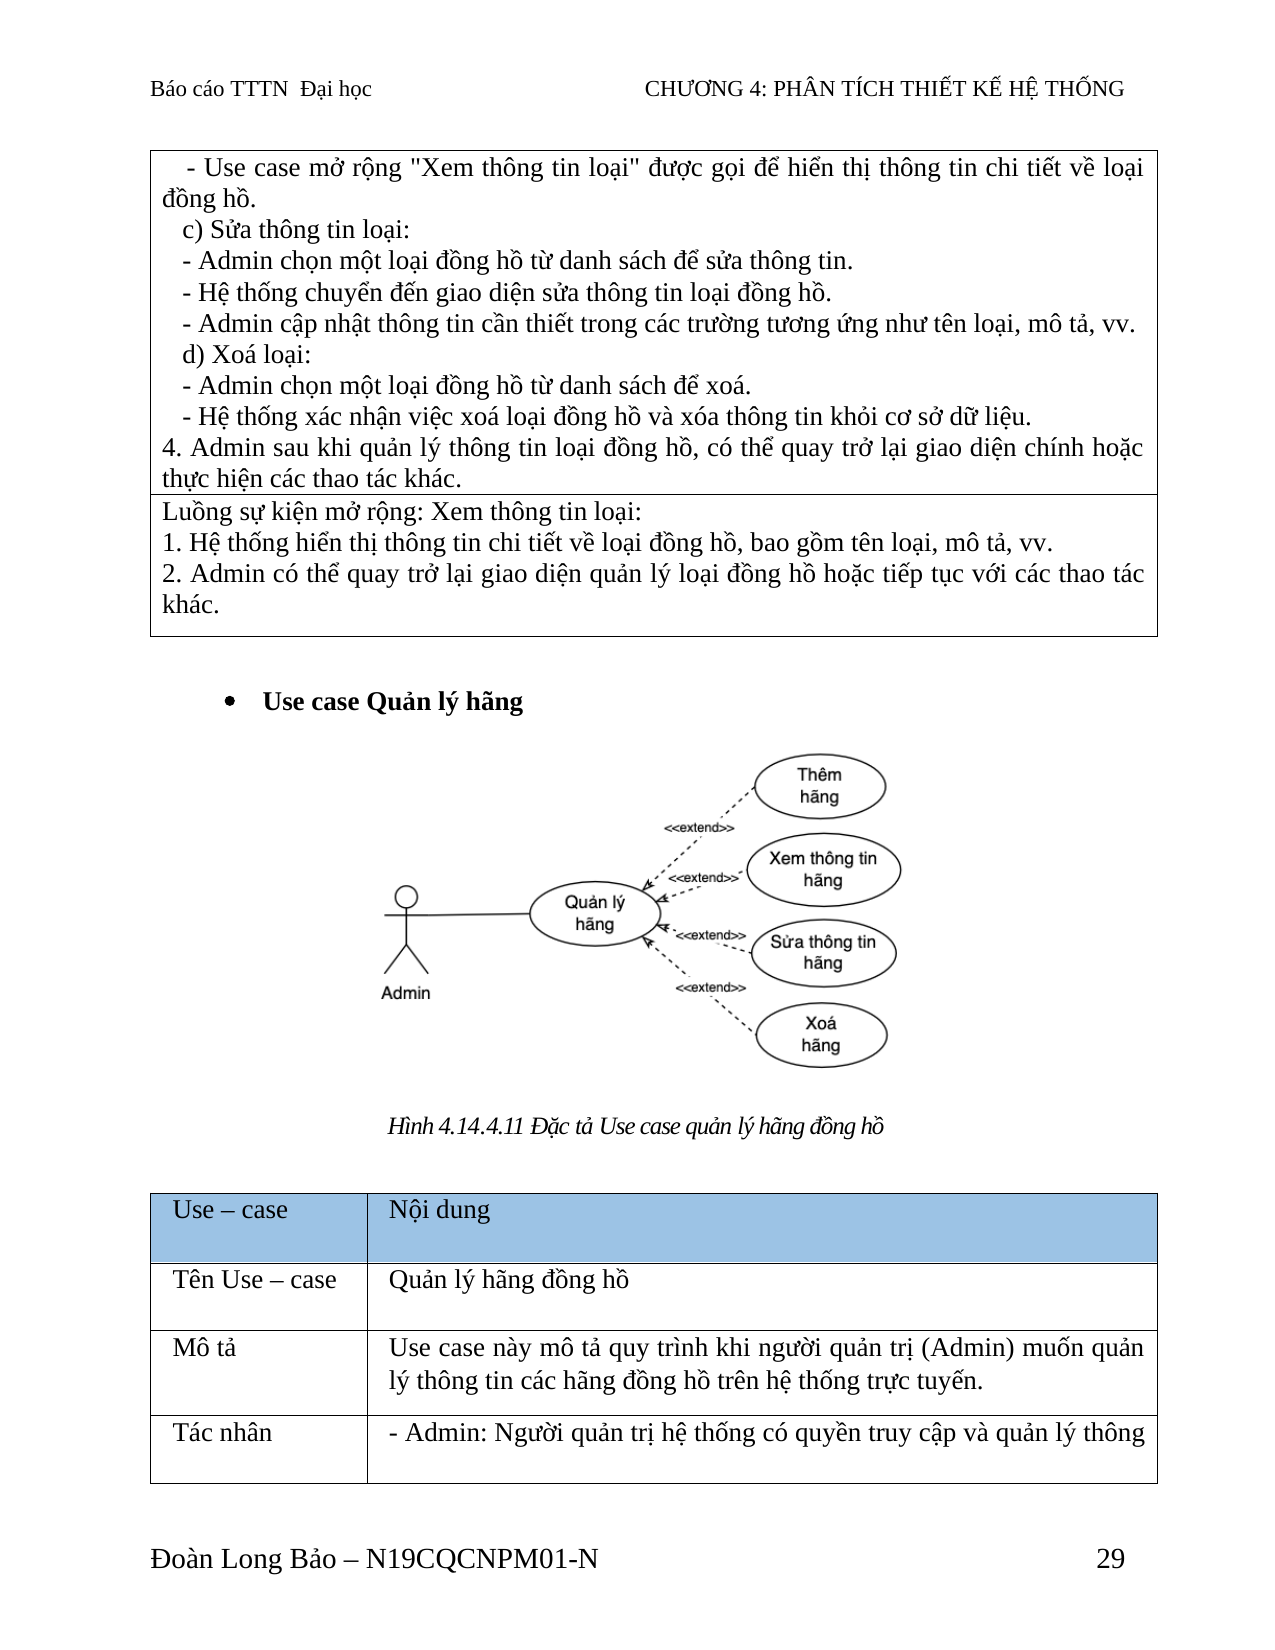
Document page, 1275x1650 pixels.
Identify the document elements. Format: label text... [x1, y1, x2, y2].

table_cell Tác nhân [151, 1416, 367, 1482]
table_cell Mô tả [151, 1331, 367, 1415]
picture [353, 741, 922, 1092]
table_cell Luồng sự kiện mở rộng: Xem thông tin loại: 1. Hệ thống hiển thị thông tin chi tiết về loại đồng hồ, bao gồm tên loại, mô tả, vv. 2. Admin có thể quay trở lại giao diện quản lý loại đồng hồ hoặc tiếp tục với các thao tác khác. [151, 495, 1157, 636]
table_cell Use case này mô tả quy trình khi người quản trị (Admin) muốn quản lý thông tin các hãng đồng hồ trên hệ thống trực tuyến. [368, 1331, 1157, 1415]
table_header Nội dung [368, 1194, 1157, 1262]
table_cell Quản lý hãng đồng hồ [368, 1264, 1157, 1330]
table_header Use – case [151, 1194, 367, 1262]
list Use case Quản lý hãng [225, 685, 1125, 716]
table_cell Tên Use – case [151, 1264, 367, 1330]
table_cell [151, 151, 1157, 494]
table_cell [368, 1416, 1157, 1482]
